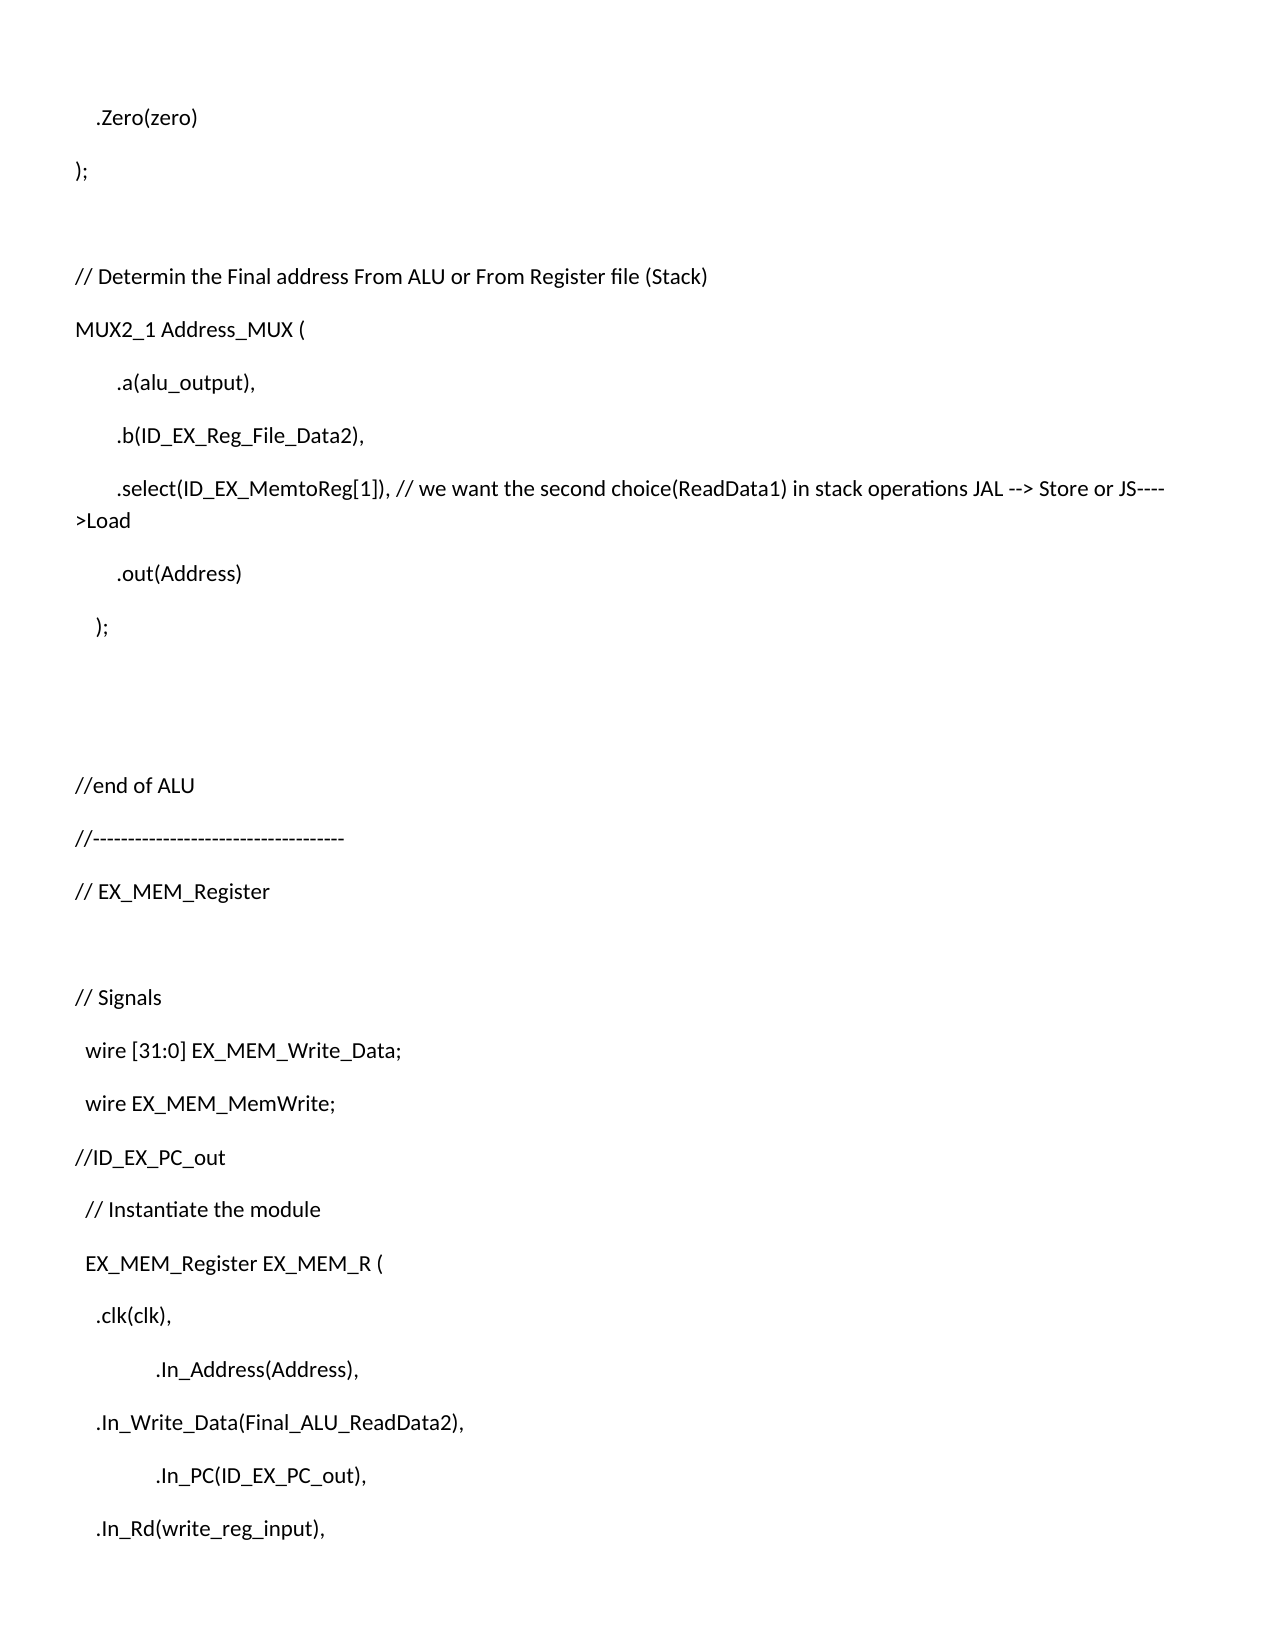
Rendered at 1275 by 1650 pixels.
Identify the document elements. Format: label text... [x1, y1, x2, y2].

text wire EX_MEM_MemWrite; [75, 1089, 1200, 1118]
text .In_Address(Address), [75, 1355, 1200, 1383]
text //ID_EX_PC_out [75, 1143, 1200, 1171]
text .In_Rd(write_reg_input), [75, 1514, 1200, 1542]
text .b(ID_EX_Reg_File_Data2), [75, 421, 1200, 449]
text //end of ALU [75, 771, 1200, 799]
text .In_Write_Data(Final_ALU_ReadData2), [75, 1408, 1200, 1436]
text .out(Address) [75, 559, 1200, 587]
text .Zero(zero) [75, 103, 1200, 131]
text .In_PC(ID_EX_PC_out), [75, 1461, 1200, 1489]
text wire [31:0] EX_MEM_Write_Data; [75, 1037, 1200, 1064]
text .a(alu_output), [75, 368, 1200, 396]
text .select(ID_EX_MemtoReg[1]), // we want the second choice(ReadData1) in stack operations JAL --> Store or JS---->Load [75, 474, 1200, 534]
text // EX_MEM_Register [75, 877, 1200, 906]
text MUX2_1 Address_MUX ( [75, 315, 1200, 343]
text .clk(clk), [75, 1302, 1200, 1330]
text // Signals [75, 983, 1200, 1012]
text // Instantiate the module [75, 1196, 1200, 1224]
text ); [75, 156, 1200, 184]
text // Determin the Final address From ALU or From Register file (Stack) [75, 262, 1200, 290]
text EX_MEM_Register EX_MEM_R ( [75, 1249, 1200, 1277]
text //------------------------------------ [75, 824, 1200, 852]
text ); [75, 612, 1200, 640]
